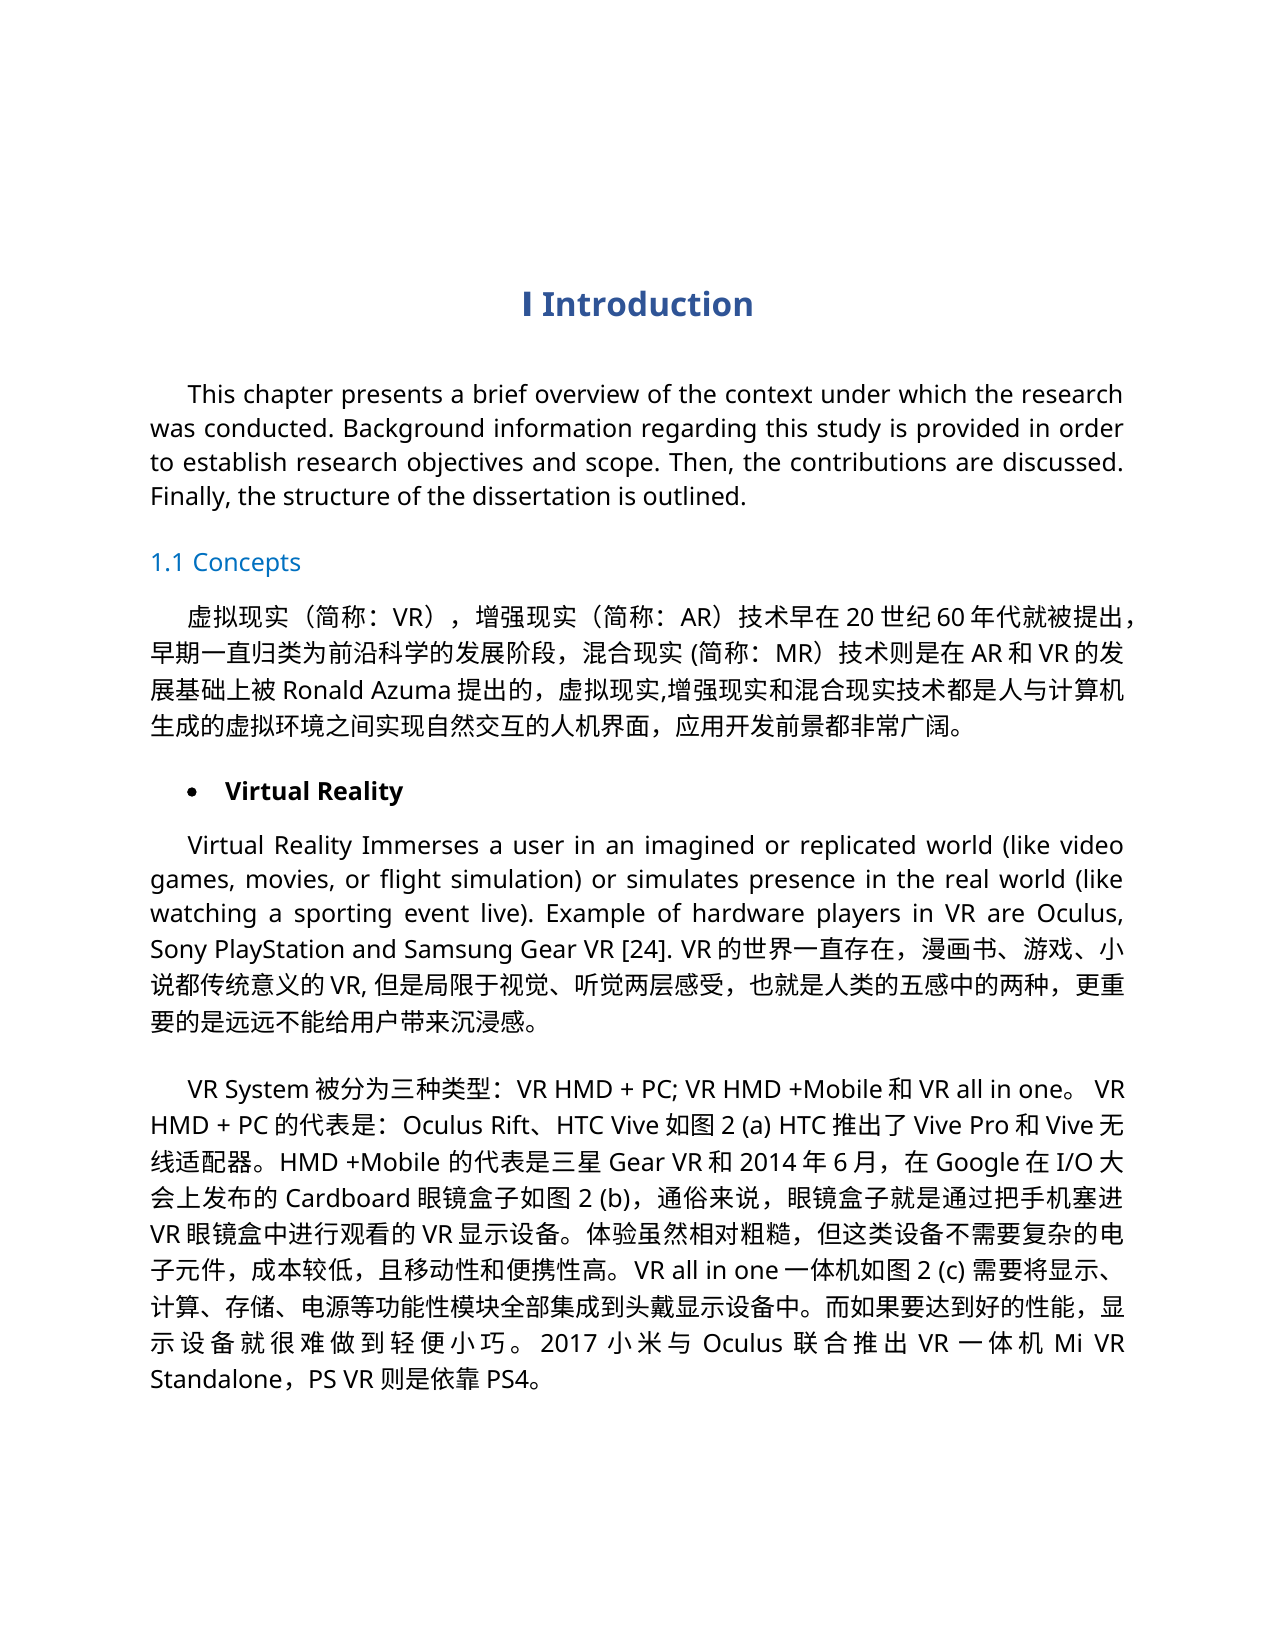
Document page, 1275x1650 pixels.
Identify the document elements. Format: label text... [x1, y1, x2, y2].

list Virtual Reality [187, 774, 1125, 808]
list Concepts [150, 544, 1125, 578]
text 虚拟现实（简称：VR），增强现实（简称：AR）技术早在20世纪60年代就被提出，早期一直归类为前沿科学的发展阶段，混合现实 (简称：MR）技术则是在AR和VR的发展基础上被Ronald Azuma提出的，虚拟现实,增强现实和混合现实技术都是人与计算机生成的虚拟环境之间实现自然交互的人机界面，应用开发前景都非常广阔。 [150, 598, 1125, 743]
text VR System被分为三种类型：VR HMD + PC; VR HMD +Mobile和VR all in one。 VR HMD + PC的代表是：Oculus Rift、HTC Vive如图2 (a) HTC推出了Vive Pro和Vive无线适配器。HMD +Mobile 的代表是三星Gear VR和2014年6月，在Google在I/O大会上发布的Cardboard眼镜盒子如图2 (b)，通俗来说，眼镜盒子就是通过把手机塞进VR眼镜盒中进行观看的VR显示设备。体验虽然相对粗糙，但这类设备不需要复杂的电子元件，成本较低，且移动性和便携性高。VR all in one一体机如图2 (c) 需要将显示、计算、存储、电源等功能性模块全部集成到头戴显示设备中。而如果要达到好的性能，显示设备就很难做到轻便小巧。2017小米与Oculus联合推出VR一体机Mi VR Standalone，PS VR 则是依靠 PS4。 [150, 1069, 1125, 1396]
subtitle Ⅰ Introduction [150, 281, 1125, 326]
text Virtual Reality Immerses a user in an imagined or replicated world (like video games, movies, or flight simulation) or simulates presence in the real world (like watching a sporting event live). Example of hardware players in VR are Oculus, Sony PlayStation and Samsung Gear VR [24]. VR的世界一直存在，漫画书、游戏、小说都传统意义的VR, 但是局限于视觉、听觉两层感受，也就是人类的五感中的两种，更重要的是远远不能给用户带来沉浸感。 [150, 827, 1125, 1038]
text This chapter presents a brief overview of the context under which the research was conducted. Background information regarding this study is provided in order to establish research objectives and scope. Then, the contributions are discussed. Finally, the structure of the dissertation is outlined. [150, 377, 1125, 513]
